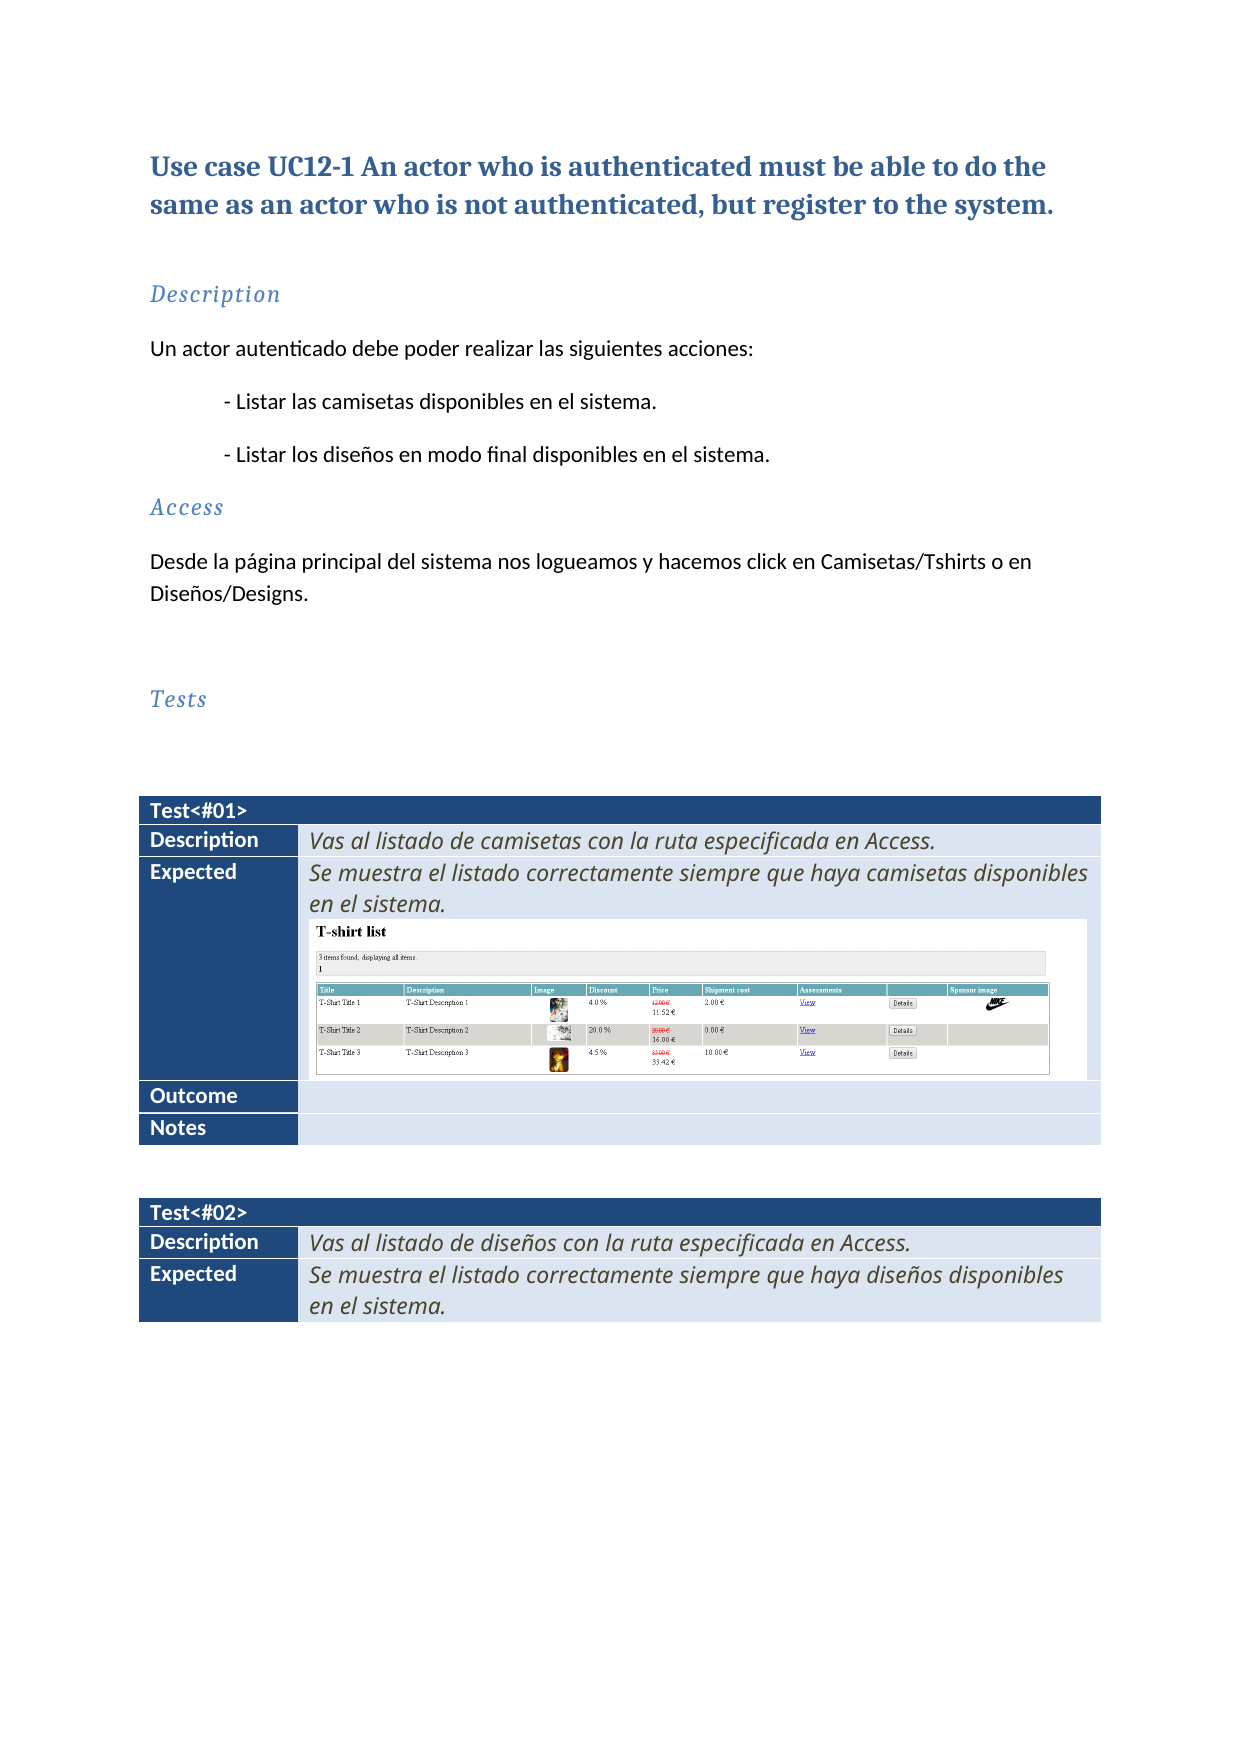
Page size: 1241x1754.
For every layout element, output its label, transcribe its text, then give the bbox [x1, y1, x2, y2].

table_cell Expected [139, 857, 298, 1080]
text Un actor autenticado debe poder realizar las siguientes acciones: [150, 334, 1090, 362]
text Desde la página principal del sistema nos logueamos y hacemos click en Camisetas/Tshirts o en Diseños/Designs. [150, 547, 1090, 607]
text - Listar los diseños en modo final disponibles en el sistema. [150, 440, 1090, 468]
table_header Test<#02> [139, 1198, 1101, 1226]
table_cell [298, 1114, 1101, 1145]
subtitle Tests [150, 685, 1090, 714]
text - Listar las camisetas disponibles en el sistema. [150, 387, 1090, 415]
table_cell Vas al listado de diseños con la ruta especificada en Access. [298, 1227, 1101, 1258]
table_cell Vas al listado de camisetas con la ruta especificada en Access. [298, 825, 1101, 856]
table_cell Notes [139, 1114, 298, 1145]
table_cell Description [139, 1227, 298, 1258]
subtitle Access [150, 493, 1090, 522]
table_cell Outcome [139, 1081, 298, 1112]
picture [308, 919, 1087, 1081]
table_header Test<#01> [139, 796, 1101, 824]
table_cell Se muestra el listado correctamente siempre que haya camisetas disponibles en el sistema. [298, 857, 1101, 1080]
subtitle Description [150, 280, 1090, 309]
table_cell [298, 1081, 1101, 1112]
table_cell Description [139, 825, 298, 856]
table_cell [298, 1259, 1101, 1322]
table_cell Expected [139, 1259, 298, 1322]
subtitle Use case UC12-1 An actor who is authenticated must be able to do the same as an actor who is not authenticated, but register to the system. [150, 150, 1090, 222]
